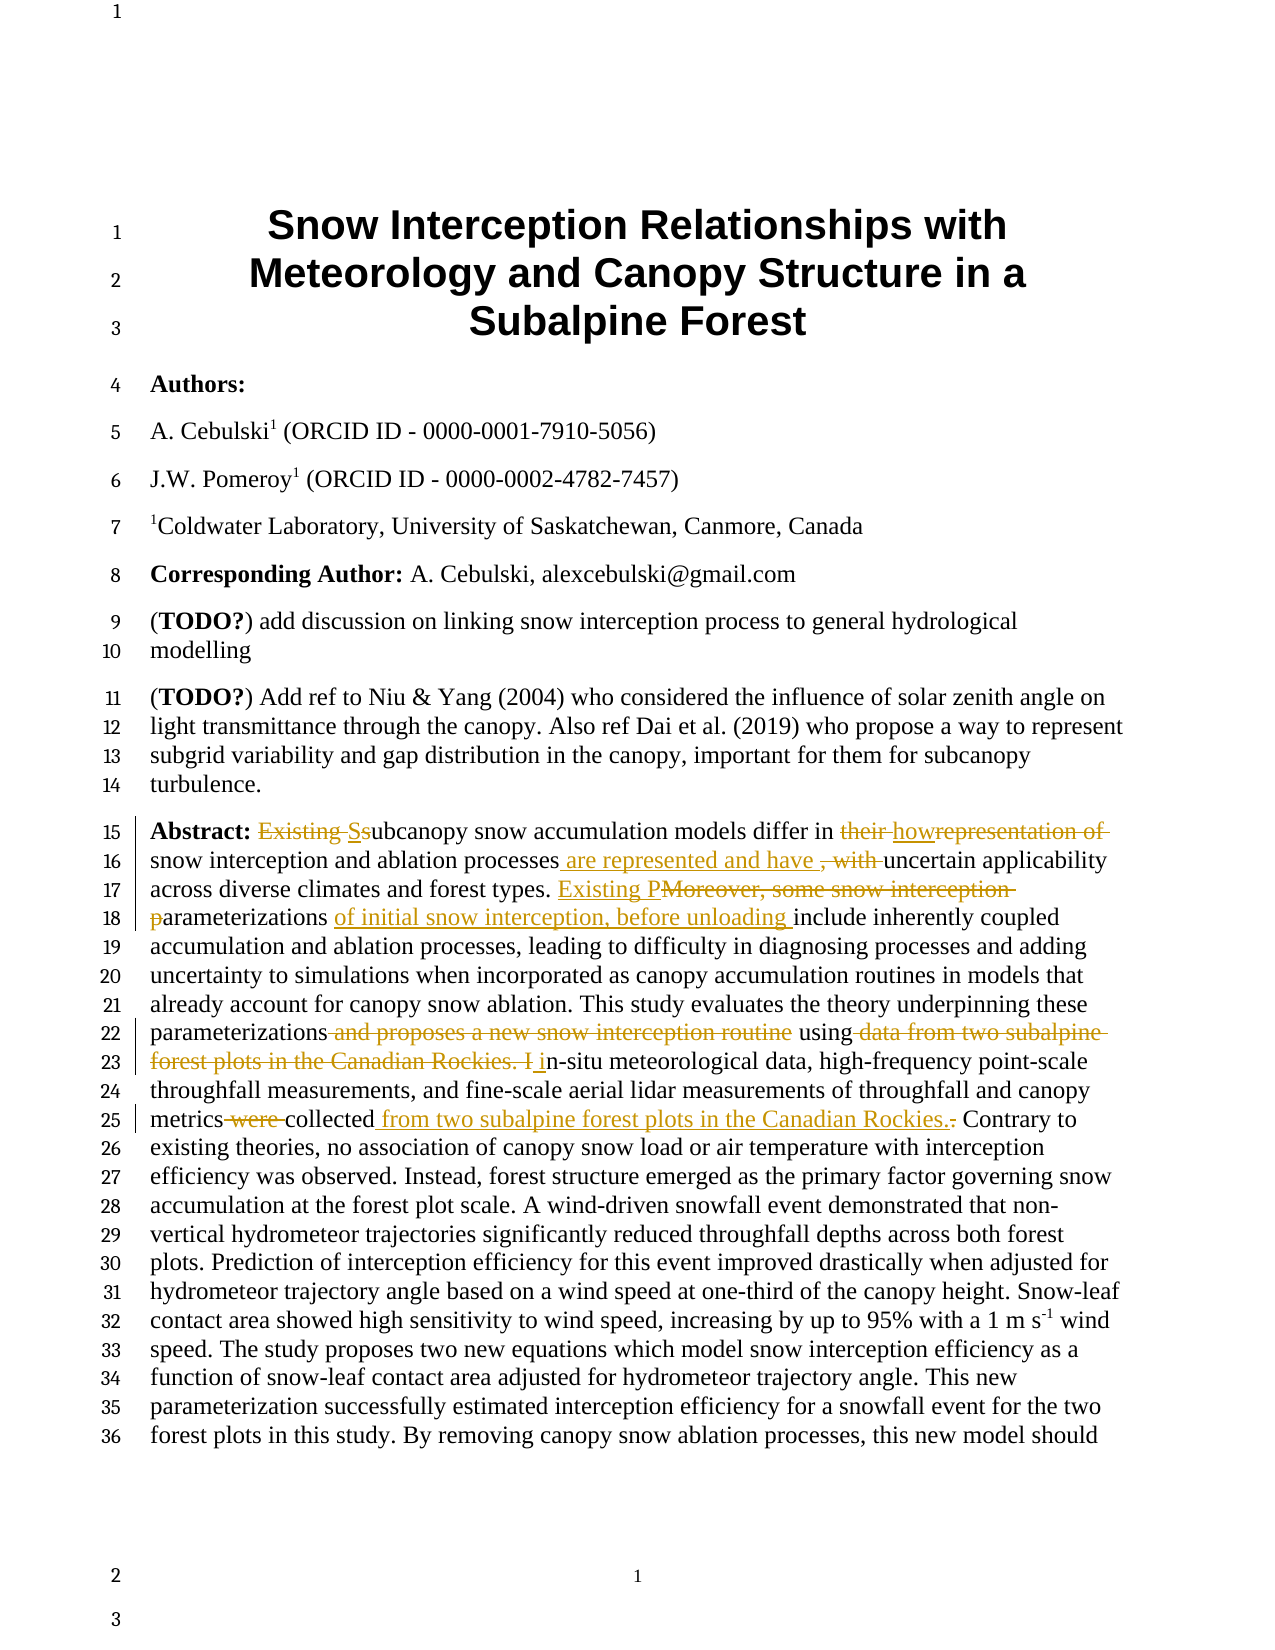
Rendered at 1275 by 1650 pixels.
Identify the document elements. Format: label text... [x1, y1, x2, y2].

text A. Cebulski1 (ORCID ID - 0000-0001-7910-5056) [150, 416, 1125, 445]
text (TODO?) add discussion on linking snow interception process to general hydrological modelling [150, 606, 1125, 664]
text Authors: [150, 369, 1125, 397]
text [150, 816, 1125, 1449]
text Corresponding Author: A. Cebulski, alexcebulski@gmail.com [150, 559, 1125, 587]
text 1Coldwater Laboratory, University of Saskatchewan, Canmore, Canada [150, 511, 1125, 540]
text J.W. Pomeroy1 (ORCID ID - 0000-0002-4782-7457) [150, 464, 1125, 492]
title Snow Interception Relationships with Meteorology and Canopy Structure in a Subalpine Forest [150, 200, 1125, 344]
text (TODO?) Add ref to Niu & Yang (2004) who considered the influence of solar zenith angle on light transmittance through the canopy. Also ref Dai et al. (2019) who propose a way to represent subgrid variability and gap distribution in the canopy, important for them for subcanopy turbulence. [150, 682, 1125, 797]
